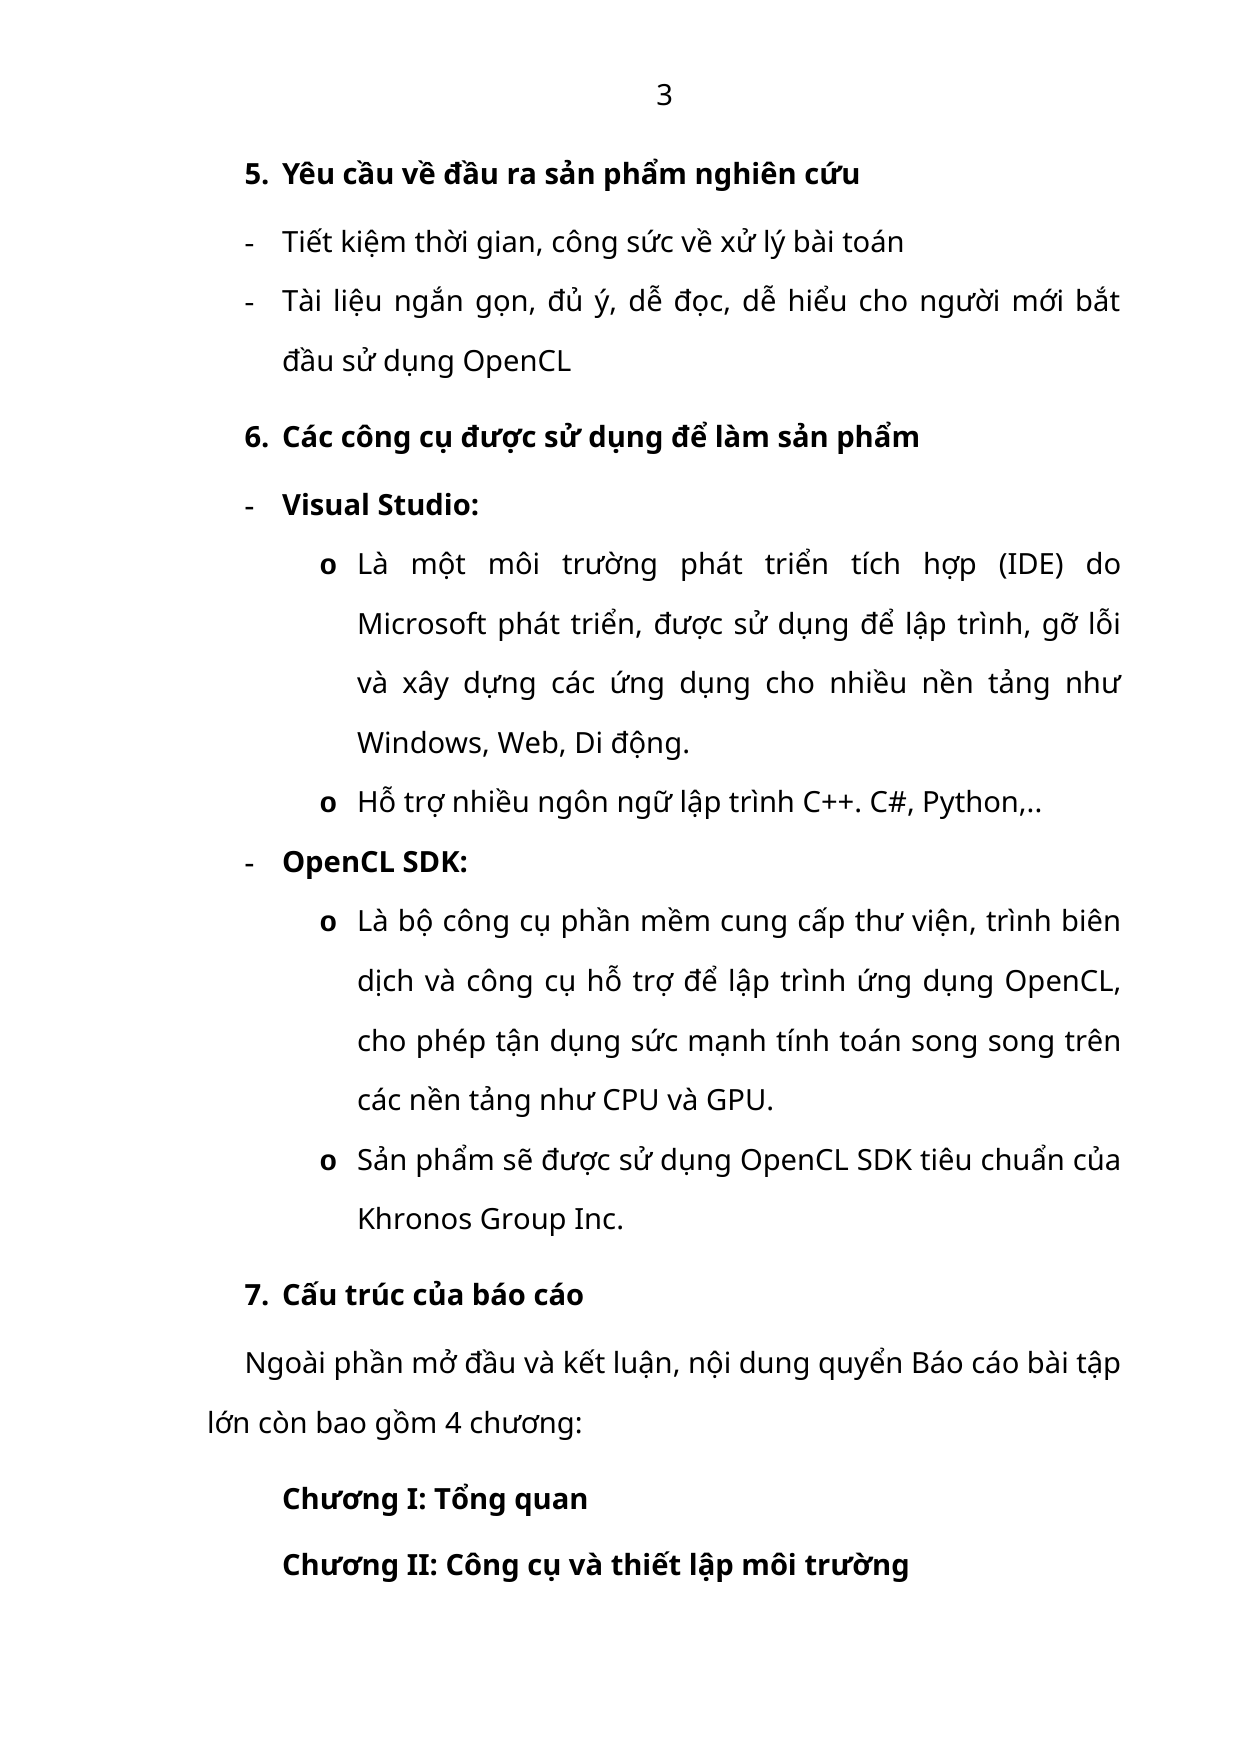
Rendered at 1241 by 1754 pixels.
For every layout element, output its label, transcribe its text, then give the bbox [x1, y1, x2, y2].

list Chương I: Tổng quan [282, 1554, 1122, 1594]
list Hỗ trợ nhiều ngôn ngữ lập trình C++. C#, Python,.. [319, 858, 1122, 897]
subtitle Các công cụ được sử dụng để làm sản phẩm [244, 492, 1122, 532]
subtitle Yêu cầu về đầu ra sản phẩm nghiên cứu [244, 229, 1122, 269]
list Là bộ công cụ phần mềm cung cấp thư viện, trình biên dịch và công cụ hỗ trợ để lập trình ứng dụng OpenCL, cho phép tận dụng sức mạnh tính toán song song trên các nền tảng như CPU và GPU. [319, 977, 1122, 1195]
list Tài liệu ngắn gọn, đủ ý, dễ đọc, dễ hiểu cho người mới bắt đầu sử dụng OpenCL [244, 357, 1122, 456]
list Sản phẩm sẽ được sử dụng OpenCL SDK tiêu chuẩn của Khronos Group Inc. [319, 1215, 1122, 1314]
list Visual Studio: [244, 560, 1122, 600]
list OpenCL SDK: [244, 917, 1122, 957]
list Tiết kiệm thời gian, công sức về xử lý bài toán [244, 297, 1122, 337]
list Là một môi trường phát triển tích hợp (IDE) do Microsoft phát triển, được sử dụng để lập trình, gỡ lỗi và xây dựng các ứng dụng cho nhiều nền tảng như Windows, Web, Di động. [319, 619, 1122, 838]
subtitle Cấu trúc của báo cáo [244, 1351, 1122, 1391]
text Ngoài phần mở đầu và kết luận, nội dung quyển Báo cáo bài tập lớn còn bao gồm 4 chương: [207, 1419, 1122, 1518]
list Kỹ năng làm việc nhóm [244, 153, 1122, 193]
